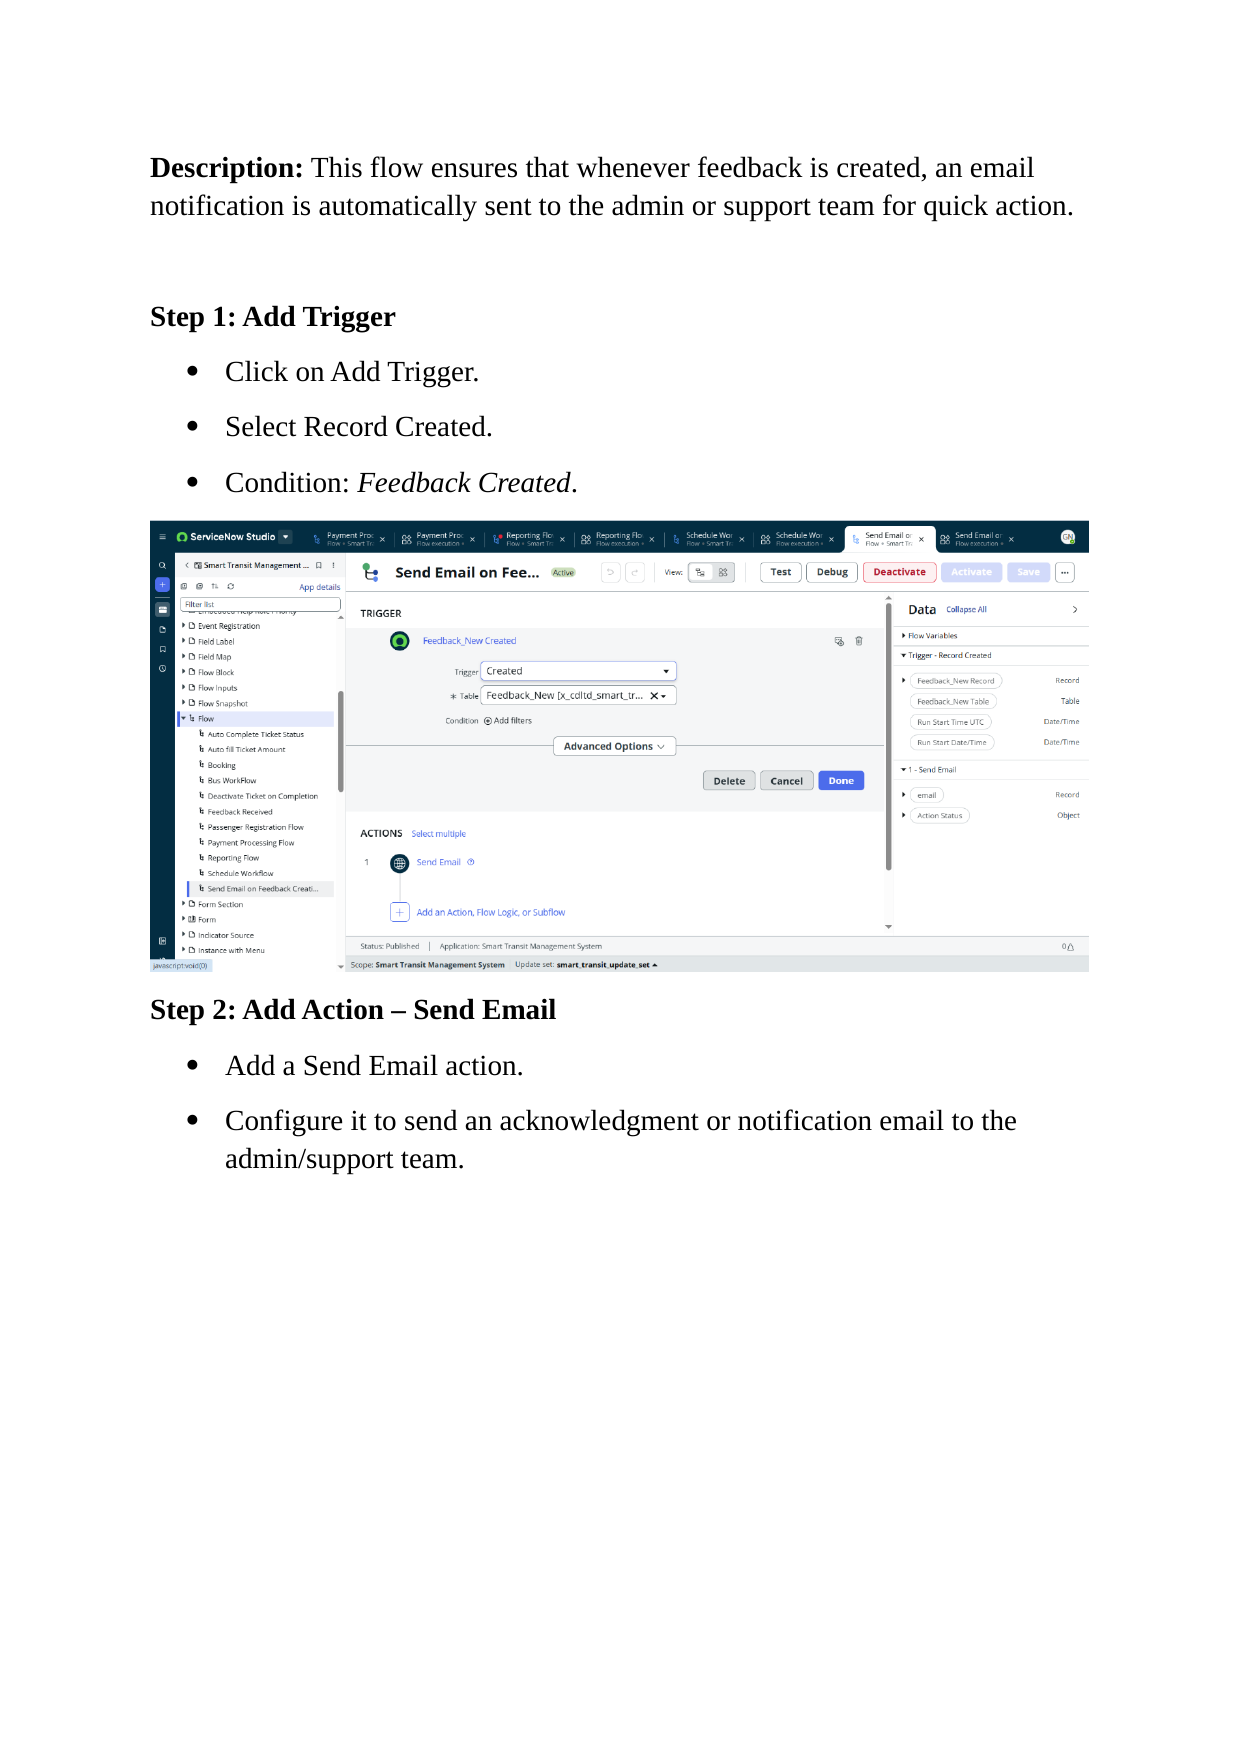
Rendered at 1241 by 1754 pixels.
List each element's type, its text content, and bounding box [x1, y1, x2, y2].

text Step 2: Add Action – Send Email [150, 992, 1090, 1026]
picture [793, 533, 804, 537]
list Select Record Created. [187, 409, 1090, 443]
picture [177, 533, 187, 541]
picture [156, 578, 169, 591]
picture [156, 603, 169, 616]
text Step 1: Add Trigger [150, 299, 1090, 332]
picture [279, 530, 292, 544]
list Configure it to send an acknowledgment or notification email to the admin/support team. [187, 1103, 1090, 1175]
picture [247, 533, 257, 540]
picture [192, 533, 223, 540]
picture [1061, 530, 1075, 544]
list Click on Add Trigger. [187, 354, 1090, 388]
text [150, 150, 1090, 222]
list Add a Send Email action. [187, 1048, 1090, 1081]
picture [150, 527, 1089, 972]
list Condition: Feedback Created. [187, 465, 1090, 498]
